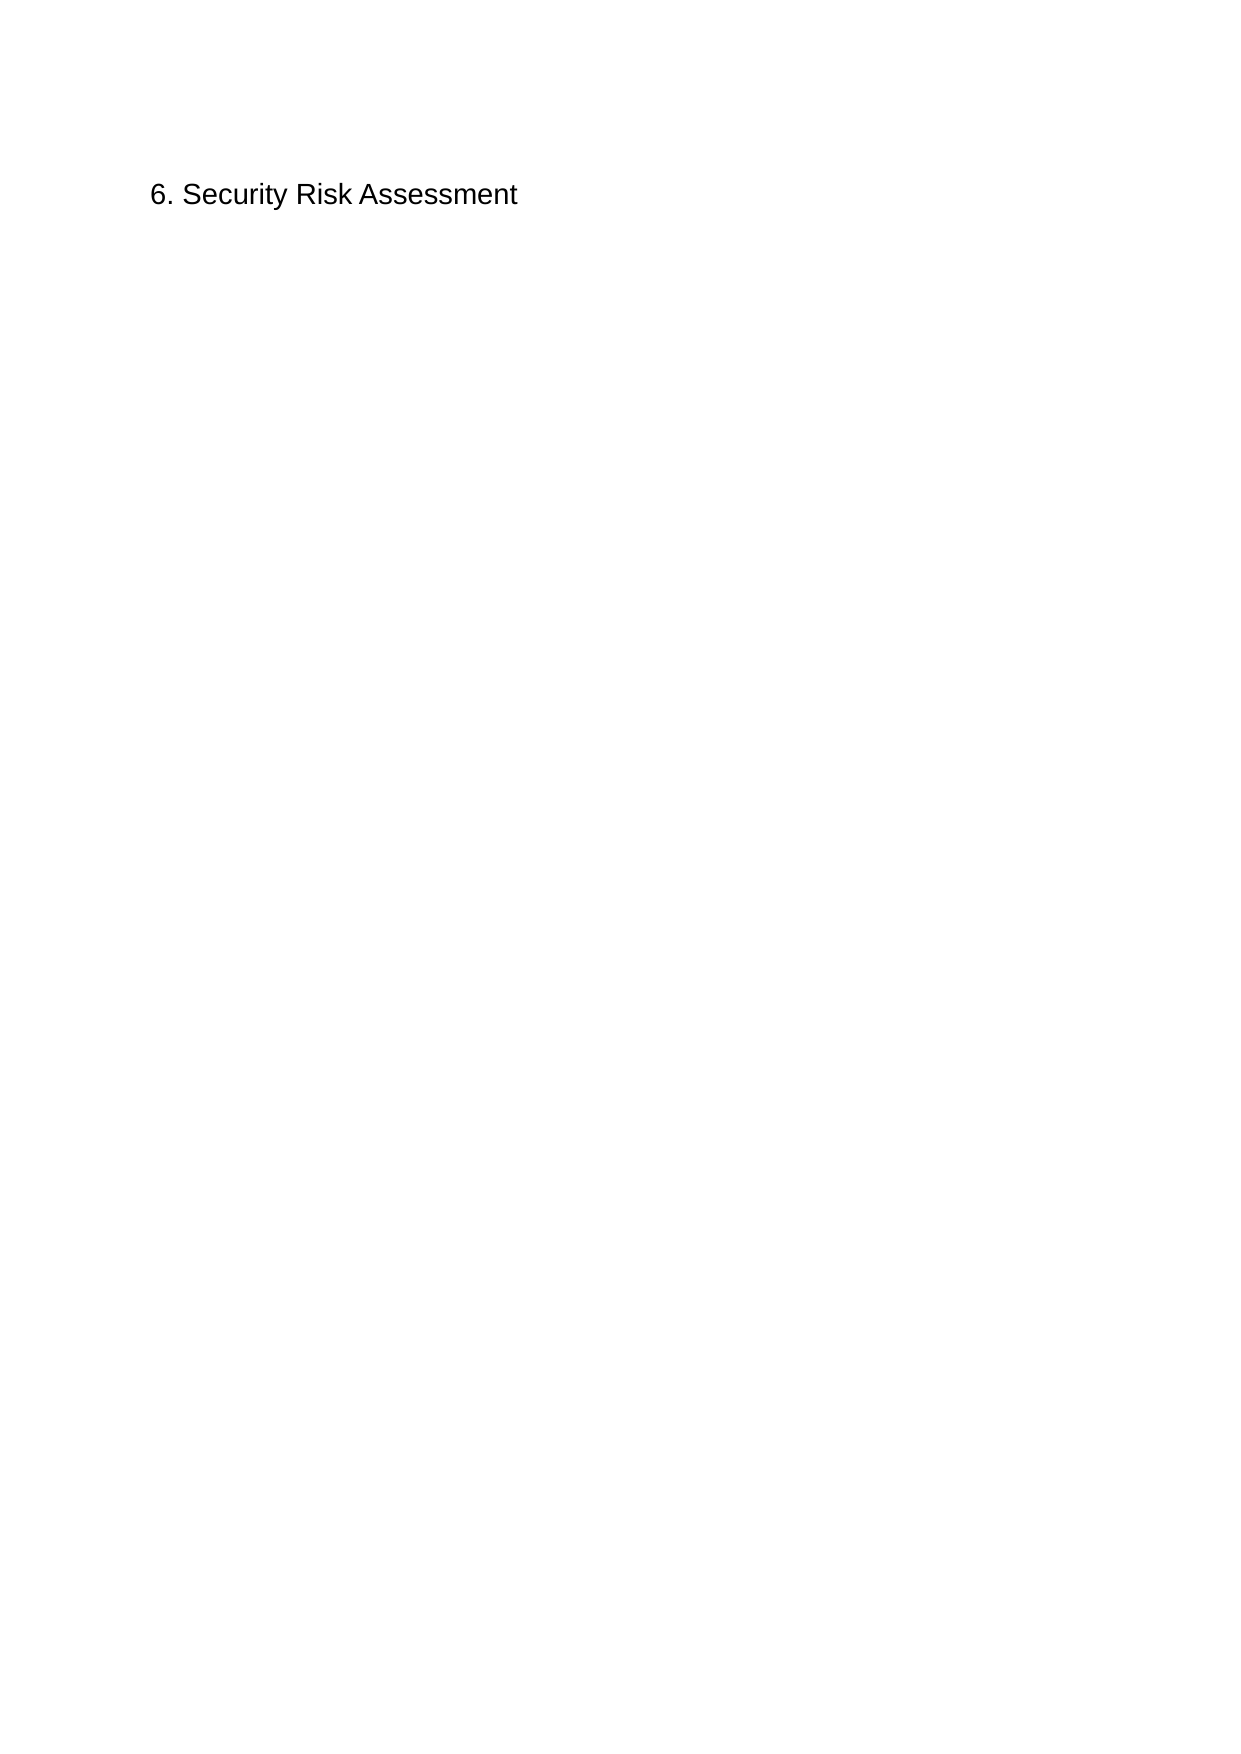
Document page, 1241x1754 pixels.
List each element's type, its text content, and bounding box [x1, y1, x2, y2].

subtitle 6. Security Risk Assessment [150, 177, 1090, 211]
